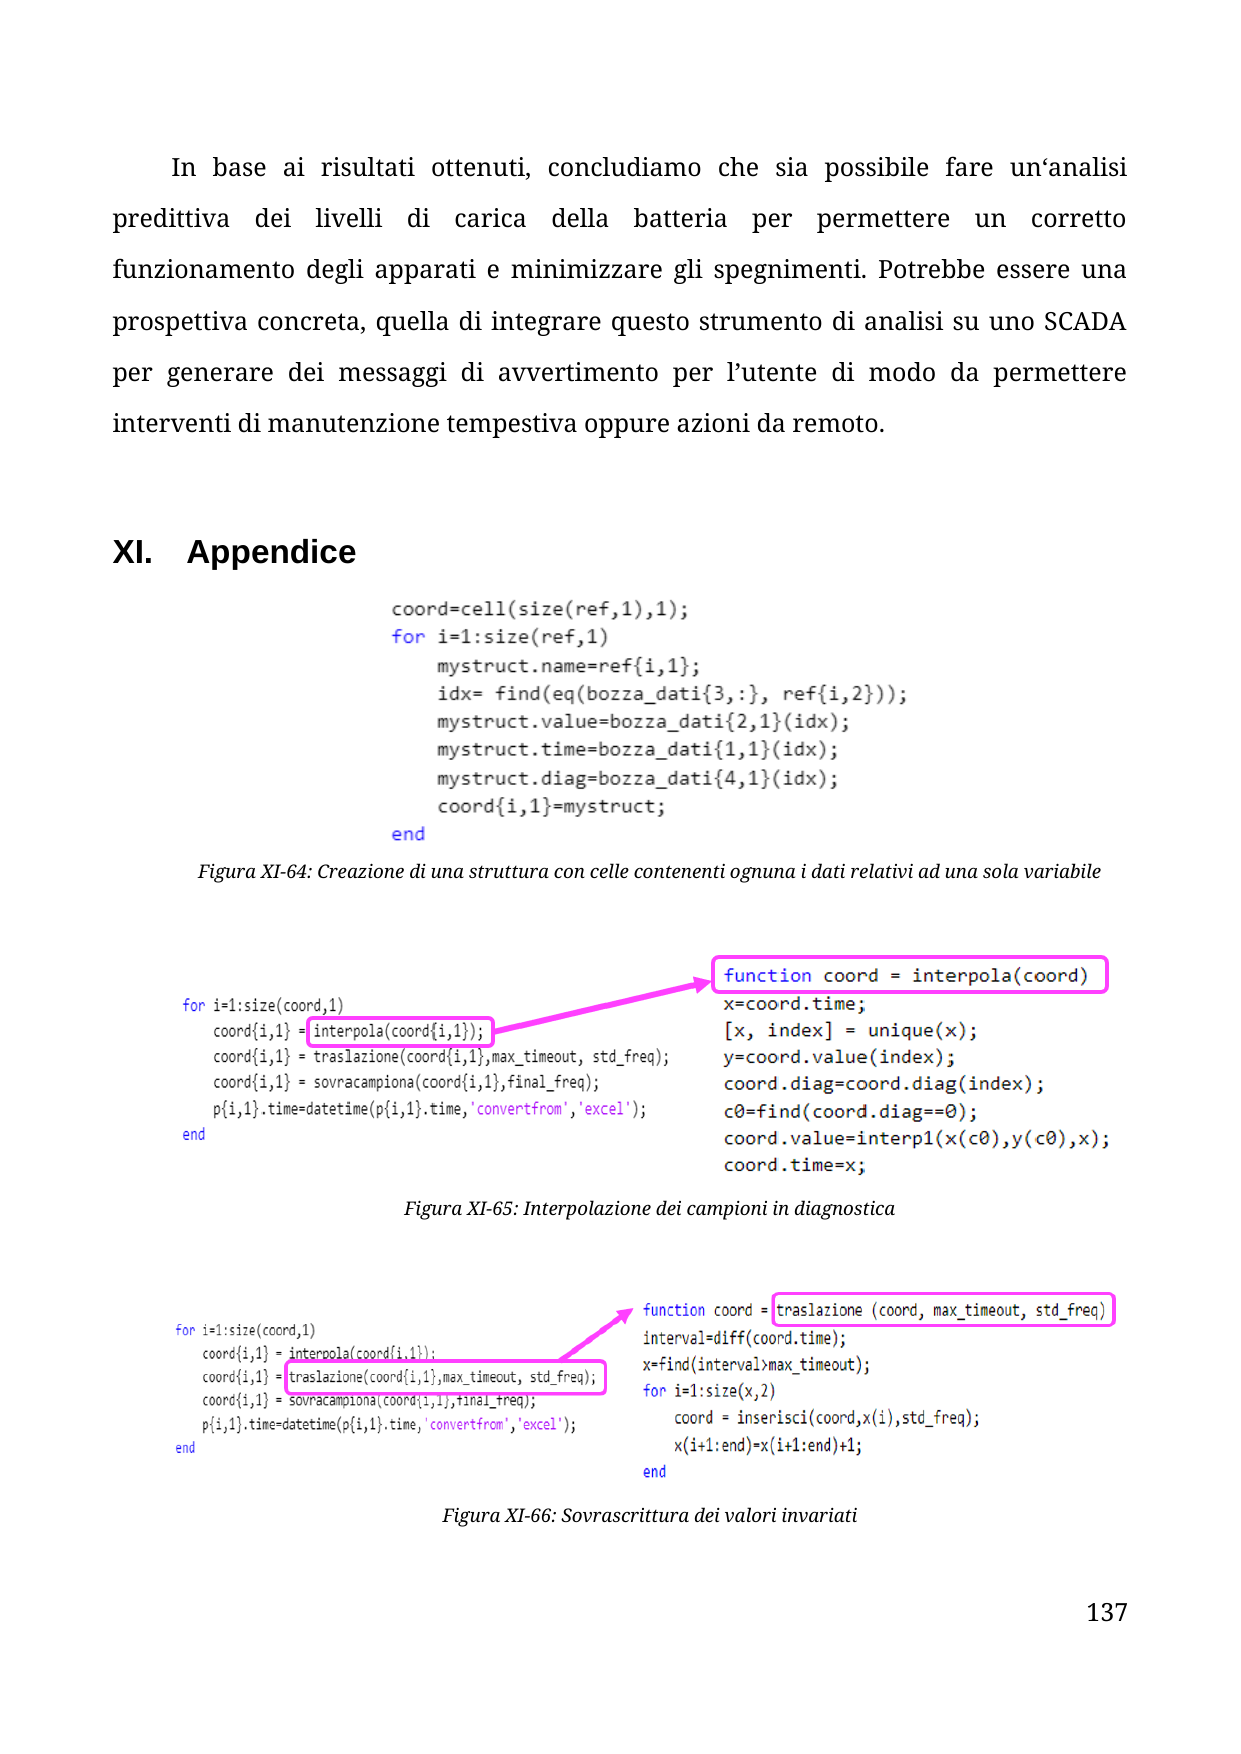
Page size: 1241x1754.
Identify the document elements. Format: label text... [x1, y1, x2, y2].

subtitle Appendice [112, 532, 1128, 571]
picture [171, 1284, 1117, 1486]
picture [383, 596, 916, 846]
text In base ai risultati ottenuti, concludiamo che sia possibile fare un‘analisi predittiva dei livelli di carica della batteria per permettere un corretto funzionamento degli apparati e minimizzare gli spegnimenti. Potrebbe essere una prospettiva concreta, quella di integrare questo strumento di analisi su uno SCADA per generare dei messaggi di avvertimento per l’utente di modo da permettere interventi di manutenzione tempestiva oppure azioni da remoto. [112, 150, 1128, 439]
picture [177, 947, 1122, 1183]
